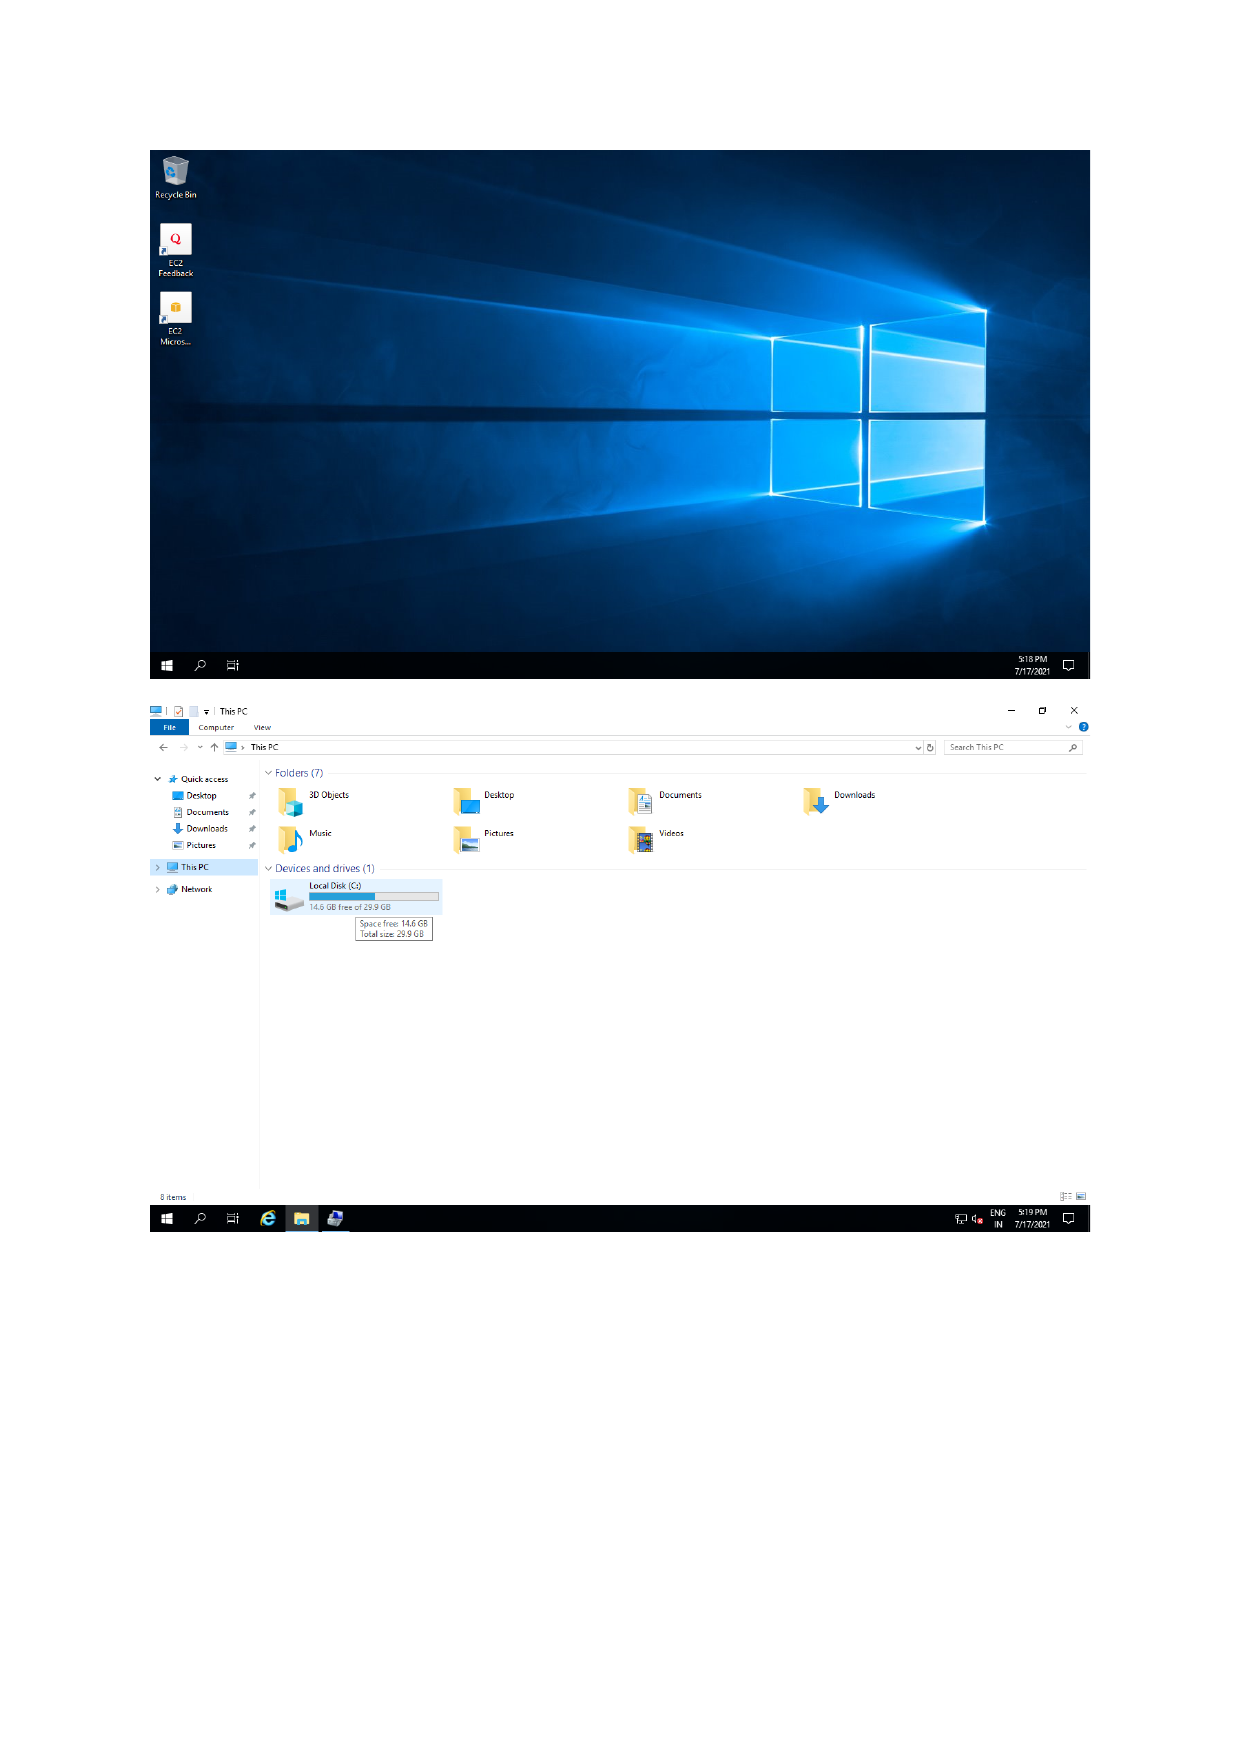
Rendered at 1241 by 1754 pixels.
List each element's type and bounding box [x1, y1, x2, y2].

picture [150, 703, 1091, 1232]
picture [150, 150, 1091, 679]
